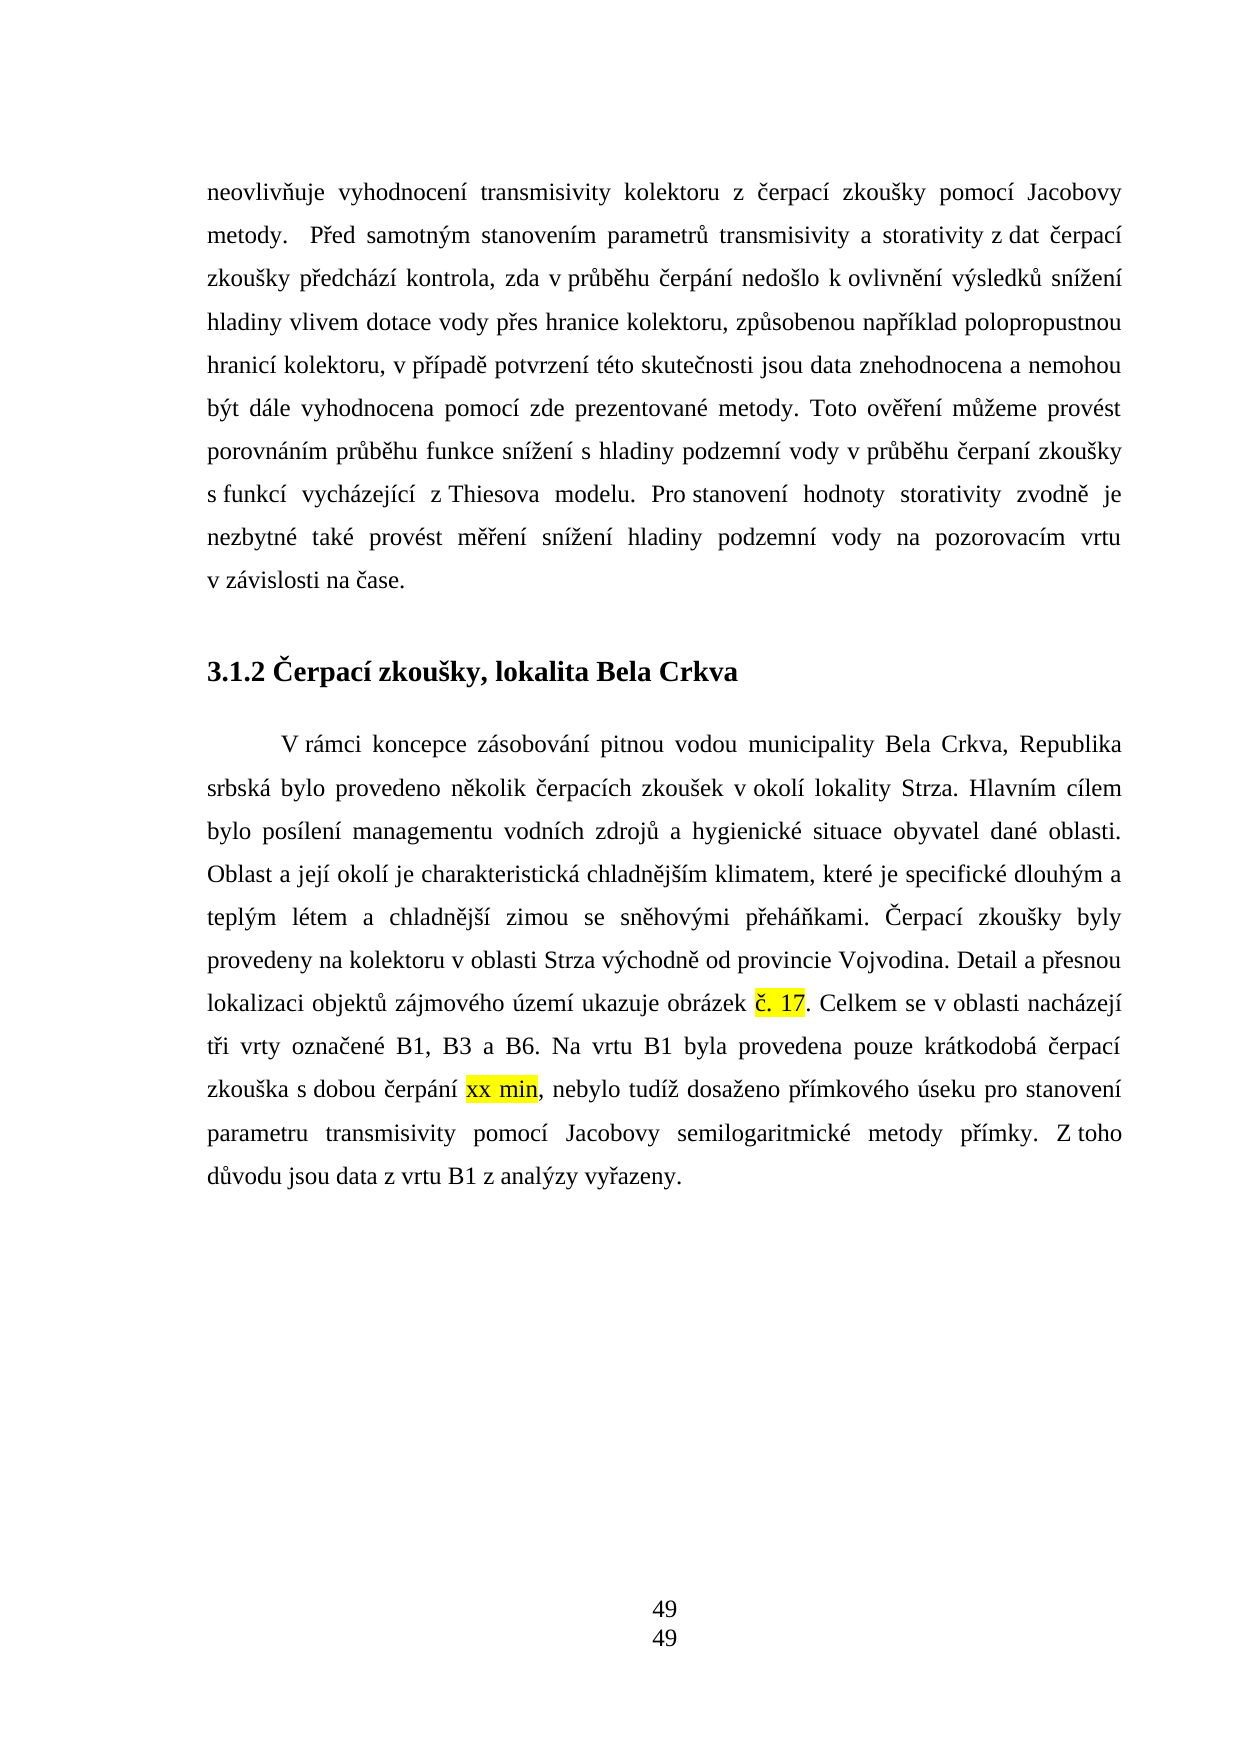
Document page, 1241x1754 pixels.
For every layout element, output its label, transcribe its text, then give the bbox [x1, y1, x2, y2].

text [207, 177, 1122, 594]
subtitle 3.1.2 Čerpací zkoušky, lokalita Bela Crkva [207, 654, 1122, 688]
text V rámci koncepce zásobování pitnou vodou municipality Bela Crkva, Republika srbská bylo provedeno několik čerpacích zkoušek v okolí lokality Strza. Hlavním cílem bylo posílení managementu vodních zdrojů a hygienické situace obyvatel dané oblasti. Oblast a její okolí je charakteristická chladnějším klimatem, které je specifické dlouhým a teplým létem a chladnější zimou se sněhovými přeháňkami. Čerpací zkoušky byly provedeny na kolektoru v oblasti Strza východně od provincie Vojvodina. Detail a přesnou lokalizaci objektů zájmového území ukazuje obrázek č. 17. Celkem se v oblasti nacházejí tři vrty označené B1, B3 a B6. Na vrtu B1 byla provedena pouze krátkodobá čerpací zkouška s dobou čerpání xx min, nebylo tudíž dosaženo přímkového úseku pro stanovení parametru transmisivity pomocí Jacobovy semilogaritmické metody přímky. Z toho důvodu jsou data z vrtu B1 z analýzy vyřazeny. [207, 729, 1122, 1189]
